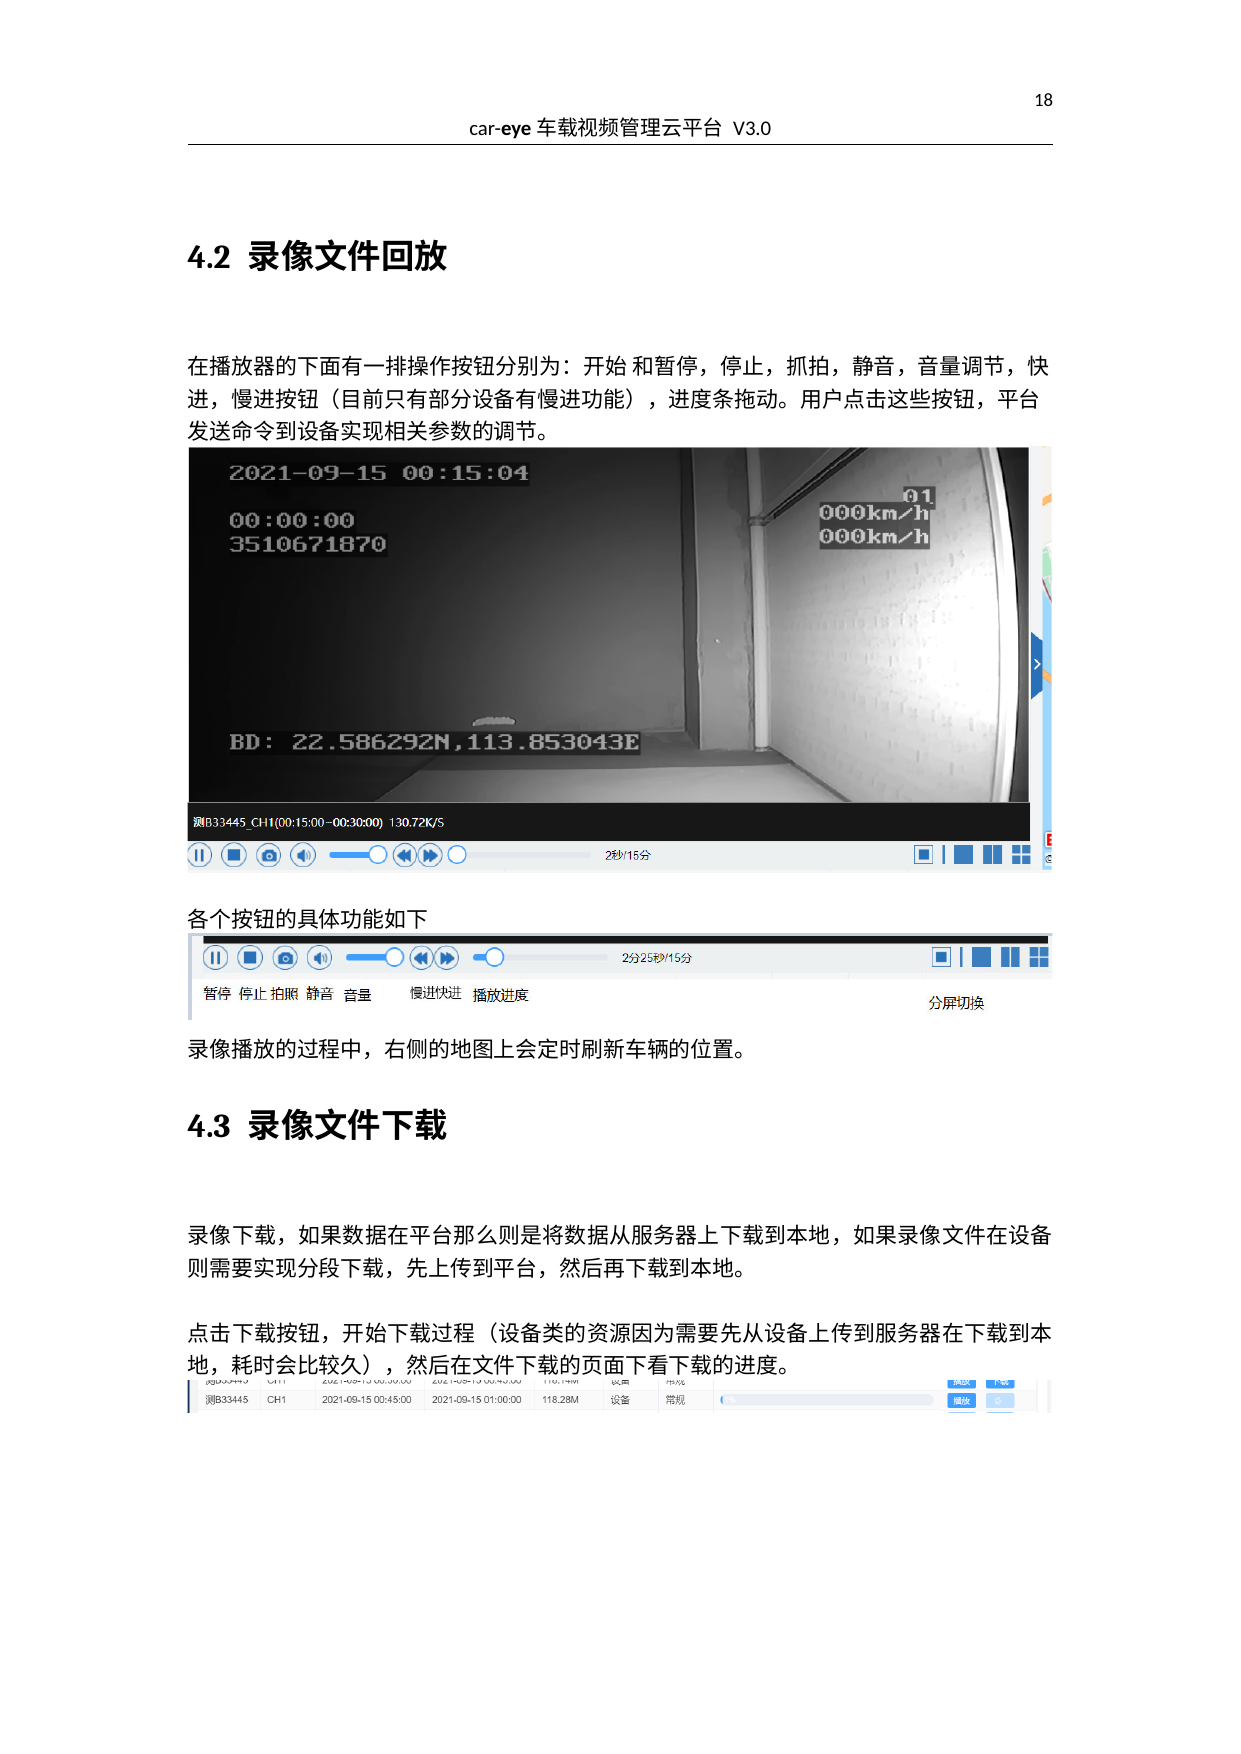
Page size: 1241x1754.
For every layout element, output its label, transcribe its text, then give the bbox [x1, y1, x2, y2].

text 录像播放的过程中，右侧的地图上会定时刷新车辆的位置。 [187, 1031, 1053, 1064]
text 在播放器的下面有一排操作按钮分别为：开始 和暂停，停止，抓拍，静音，音量调节，快进，慢进按钮（目前只有部分设备有慢进功能），进度条拖动。用户点击这些按钮，平台 [187, 349, 1053, 414]
subtitle 录像文件下载 [187, 1091, 1053, 1156]
text 各个按钮的具体功能如下 [187, 901, 1053, 933]
picture [187, 1380, 1052, 1413]
picture [187, 446, 1052, 873]
subtitle 录像文件回放 [187, 222, 1053, 287]
text 录像下载，如果数据在平台那么则是将数据从服务器上下载到本地，如果录像文件在设备则需要实现分段下载，先上传到平台，然后再下载到本地。 [187, 1218, 1053, 1283]
text 发送命令到设备实现相关参数的调节。 [187, 414, 1053, 446]
text 点击下载按钮，开始下载过程（设备类的资源因为需要先从设备上传到服务器在下载到本地，耗时会比较久），然后在文件下载的页面下看下载的进度。 [187, 1316, 1053, 1381]
picture [187, 933, 1053, 1020]
